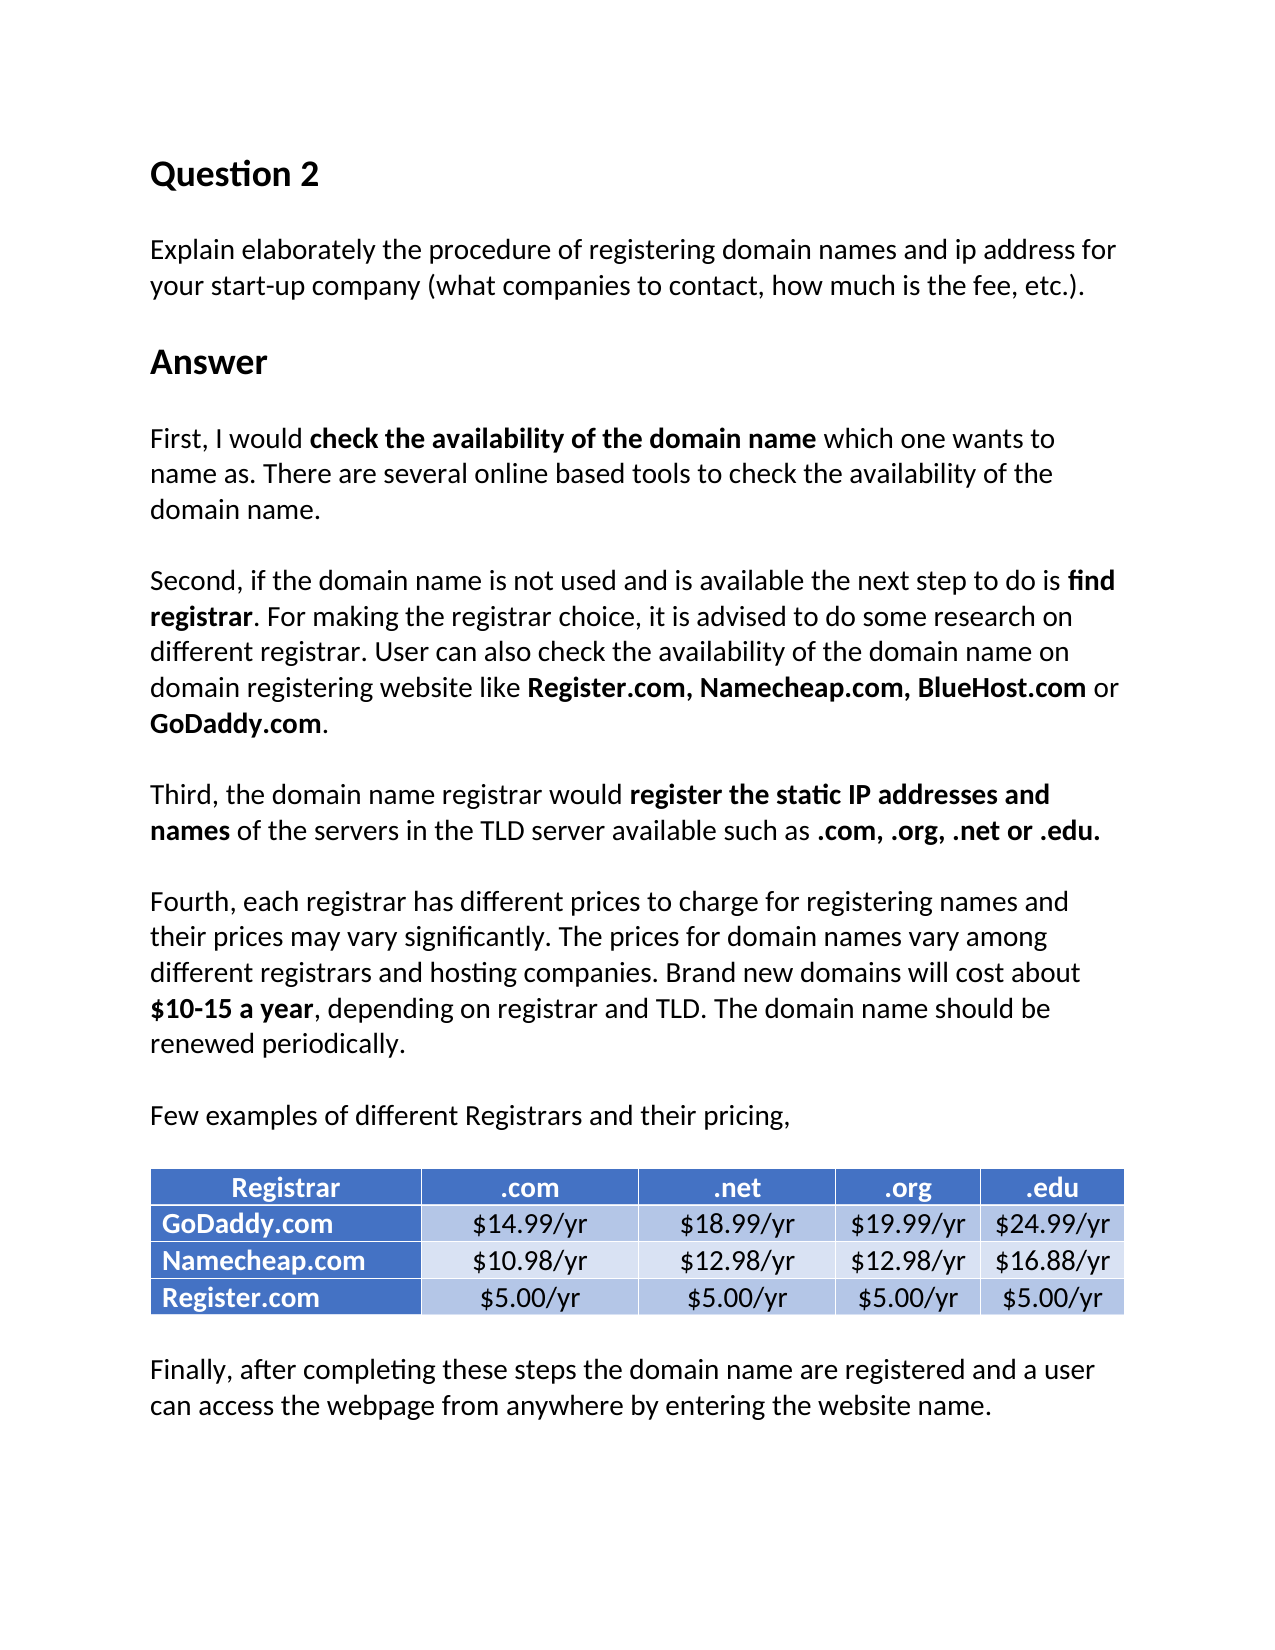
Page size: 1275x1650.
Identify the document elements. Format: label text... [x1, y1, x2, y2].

text Second, if the domain name is not used and is available the next step to do is find registrar. For making the registrar choice, it is advised to do some research on different registrar. User can also check the availability of the domain name on domain registering website like Register.com, Namecheap.com, BlueHost.com or GoDaddy.com. [150, 562, 1125, 740]
text Answer [150, 338, 1125, 384]
table_cell $10.98/yr [422, 1242, 638, 1278]
table_cell Register.com [151, 1279, 421, 1314]
table_header .com [422, 1169, 638, 1204]
table_cell Namecheap.com [151, 1242, 421, 1278]
table_cell GoDaddy.com [151, 1206, 421, 1241]
table_cell $19.99/yr [836, 1206, 980, 1241]
text Fourth, each registrar has different prices to charge for registering names and their prices may vary significantly. The prices for domain names vary among different registrars and hosting companies. Brand new domains will cost about $10-15 a year, depending on registrar and TLD. The domain name should be renewed periodically. [150, 883, 1125, 1061]
text Few examples of different Registrars and their pricing, [150, 1097, 1125, 1132]
text Question 2 [150, 150, 1125, 196]
table_cell $12.98/yr [639, 1242, 835, 1278]
table_cell $5.00/yr [836, 1279, 980, 1314]
table_cell $16.88/yr [981, 1242, 1124, 1278]
text Explain elaborately the procedure of registering domain names and ip address for your start-up company (what companies to contact, how much is the fee, etc.). [150, 231, 1125, 303]
table_cell $24.99/yr [981, 1206, 1124, 1241]
table_header Registrar [151, 1169, 421, 1204]
table_cell $12.98/yr [836, 1242, 980, 1278]
table_cell $5.00/yr [639, 1279, 835, 1314]
table_header .net [639, 1169, 835, 1204]
text First, I would check the availability of the domain name which one wants to name as. There are several online based tools to check the availability of the domain name. [150, 420, 1125, 527]
table_cell $5.00/yr [981, 1279, 1124, 1314]
table_cell $5.00/yr [422, 1279, 638, 1314]
text Finally, after completing these steps the domain name are registered and a user can access the webpage from anywhere by entering the website name. [150, 1351, 1125, 1422]
table_header .org [836, 1169, 980, 1204]
text Third, the domain name registrar would register the static IP addresses and names of the servers in the TLD server available such as .com, .org, .net or .edu. [150, 776, 1125, 847]
table_cell $18.99/yr [639, 1206, 835, 1241]
table_header .edu [981, 1169, 1124, 1204]
table_cell $14.99/yr [422, 1206, 638, 1241]
